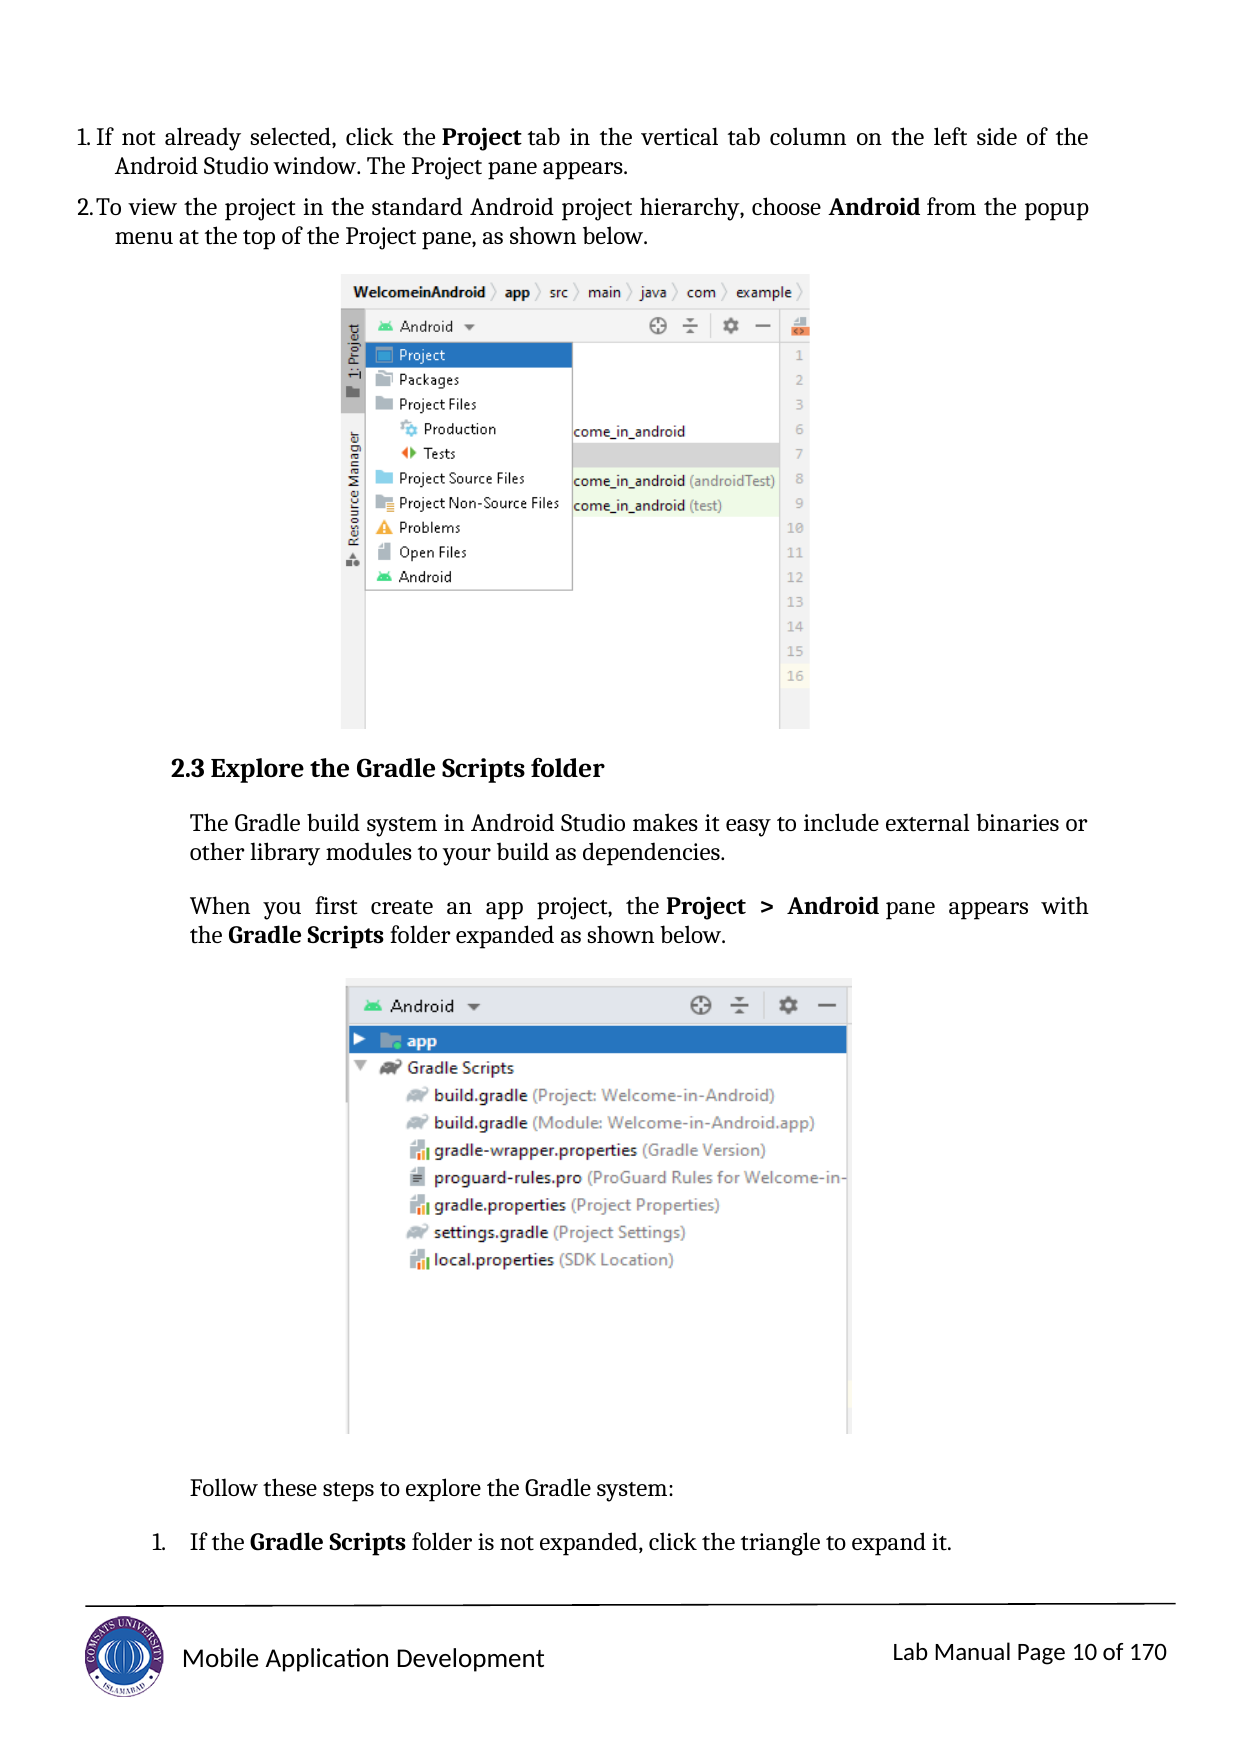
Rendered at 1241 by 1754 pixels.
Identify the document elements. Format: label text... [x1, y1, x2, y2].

list If the Gradle Scripts folder is not expanded, click the triangle to expand it. [152, 1528, 1089, 1557]
text Follow these steps to explore the Gradle system: [189, 1474, 1089, 1503]
picture [345, 978, 852, 1433]
text 2.3 Explore the Gradle Scripts folder [171, 753, 1240, 784]
text The Gradle build system in Android Studio makes it easy to include external binaries or other library modules to your build as dependencies. [189, 809, 1089, 867]
list To view the project in the standard Android project hierarchy, choose Android from the popup menu at the top of the Project pane, as shown below. [77, 193, 1089, 250]
picture [85, 1616, 165, 1697]
text When you first create an app project, the Project > Android pane appears with the Gradle Scripts folder expanded as shown below. [189, 892, 1089, 949]
list If not already selected, click the Project tab in the vertical tab column on the left side of the Android Studio window. The Project pane appears. [77, 123, 1089, 180]
picture [340, 274, 810, 729]
